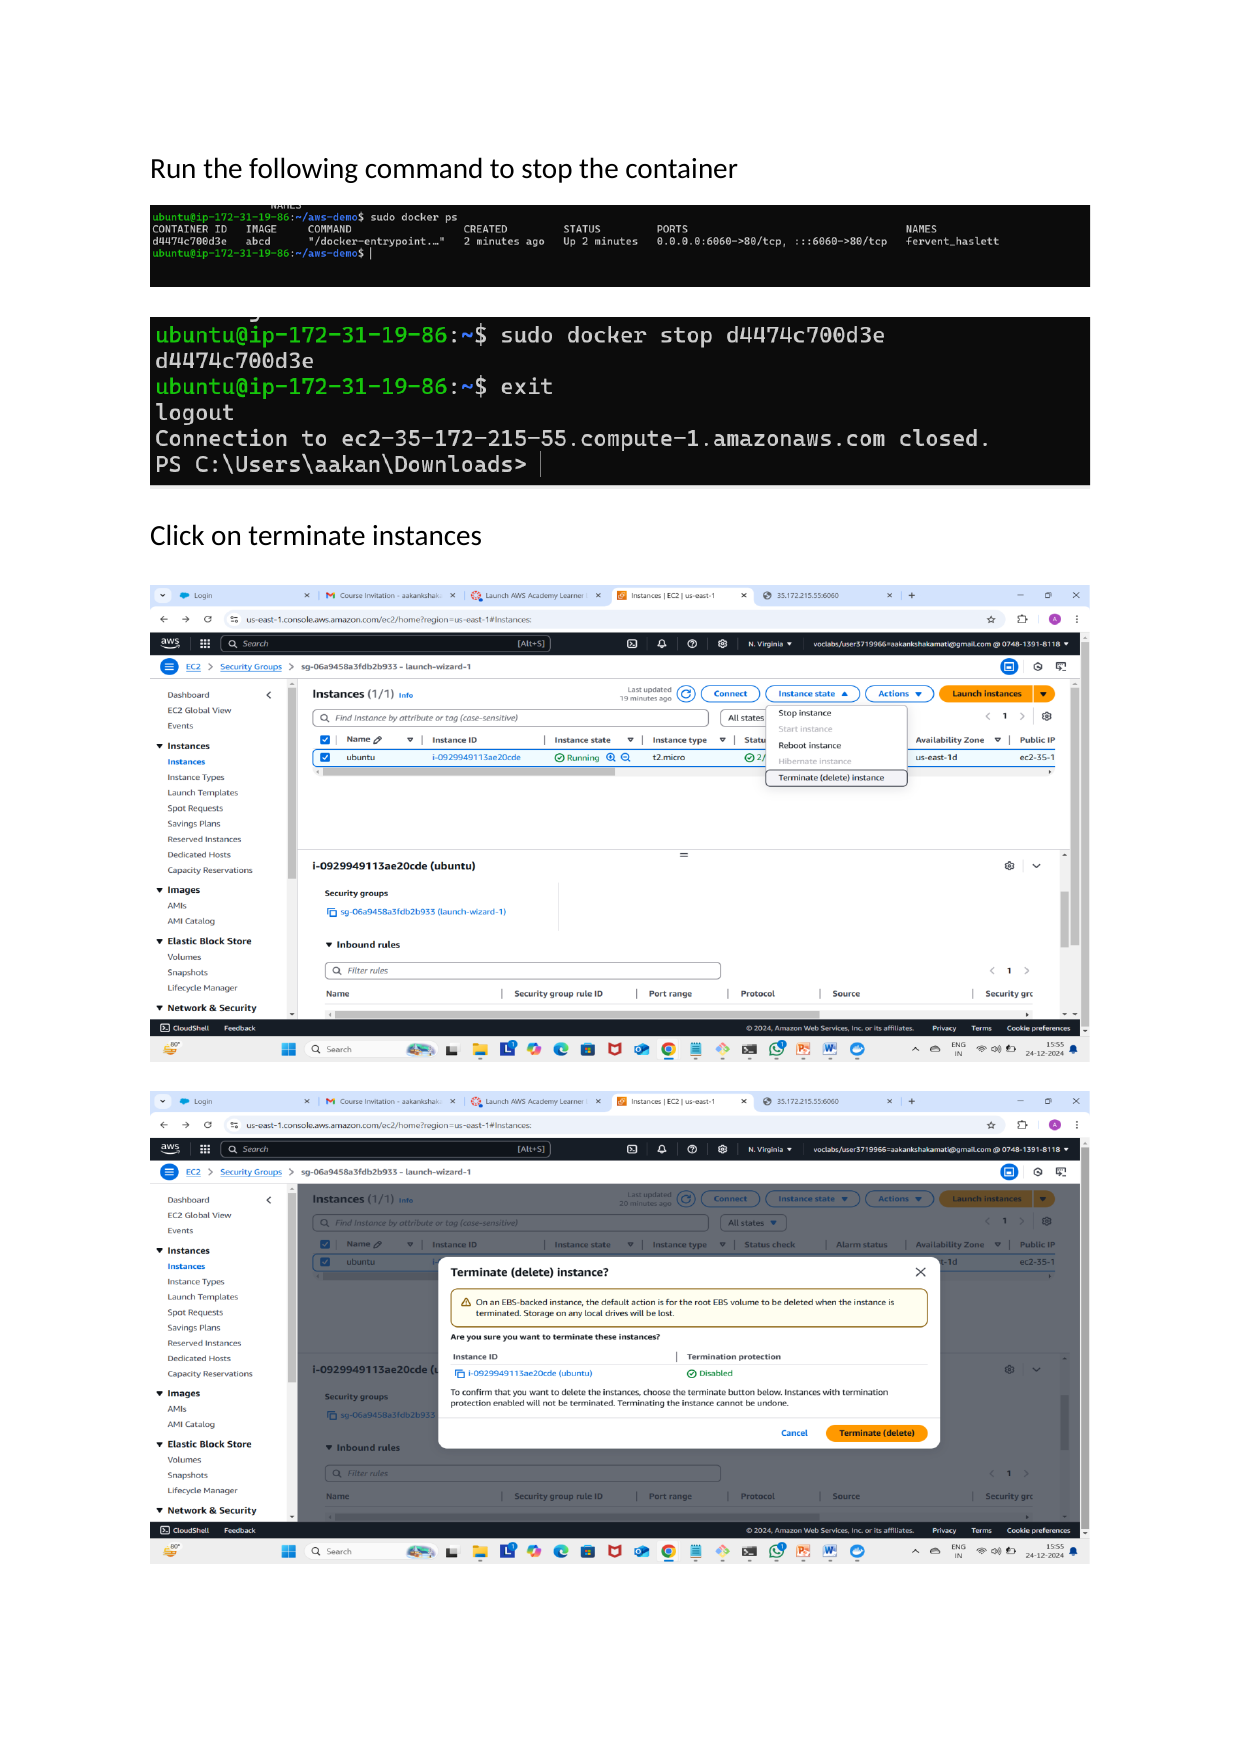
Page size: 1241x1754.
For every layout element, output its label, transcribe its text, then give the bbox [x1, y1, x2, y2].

picture [150, 585, 1090, 1062]
picture [150, 1091, 1090, 1564]
picture [150, 317, 1091, 489]
picture [150, 205, 1091, 287]
text Run the following command to stop the container [150, 150, 1090, 186]
text Click on terminate instances [150, 517, 1090, 553]
